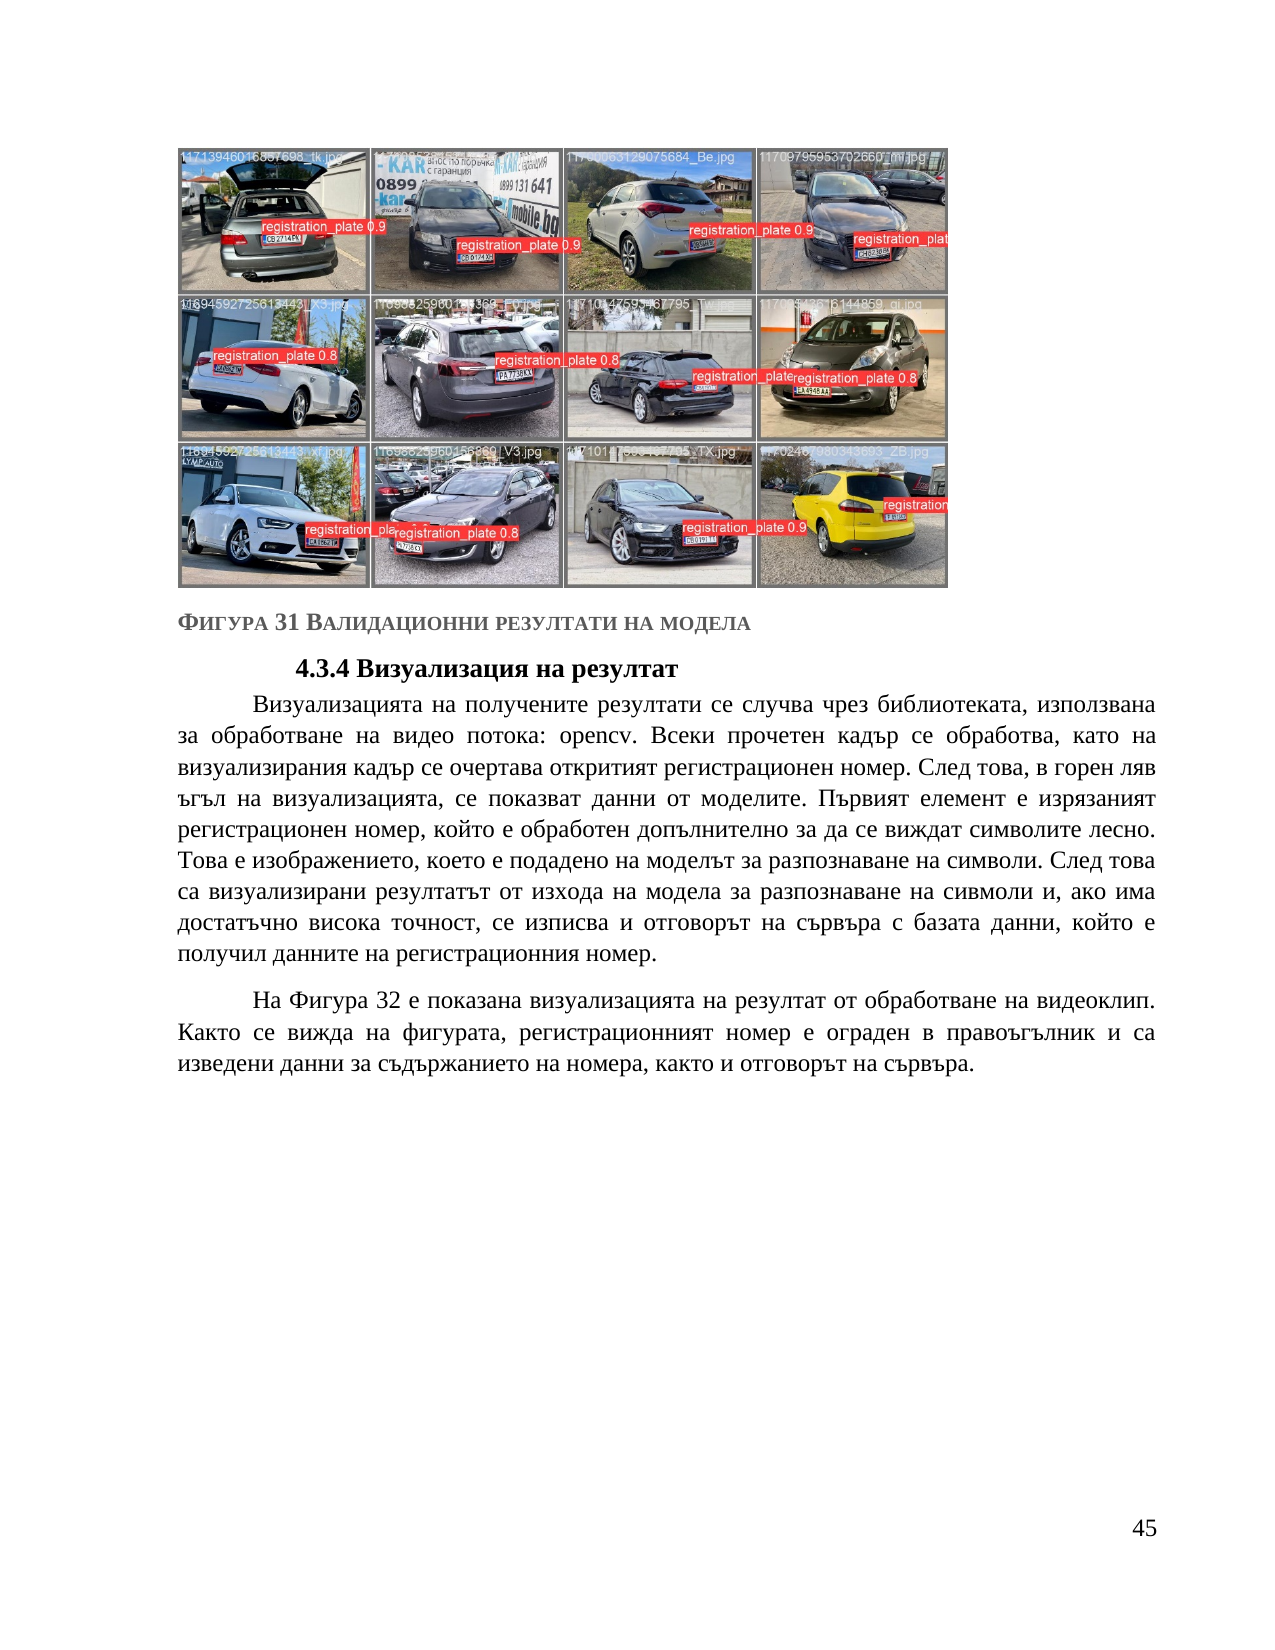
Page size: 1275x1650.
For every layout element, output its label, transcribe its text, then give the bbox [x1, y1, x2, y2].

subtitle 4.3.4 Визуализация на резултат [295, 652, 1157, 683]
picture [177, 147, 948, 588]
text На Фигура 32 е показана визуализацията на резултат от обработване на видеоклип. Както се вижда на фигурата, регистрационният номер е ограден в правоъгълник и са изведени данни за съдържанието на номера, както и отговорът на сървъра. [177, 986, 1157, 1076]
text Визуализацията на получените резултати се случва чрез библиотеката, използвана за обработване на видео потока: opencv. Всеки прочетен кадър се обработва, като на визуализирания кадър се очертава откритият регистрационен номер. След това, в горен ляв ъгъл на визуализацията, се показват данни от моделите. Първият елемент е изрязаният регистрационен номер, който е обработен допълнително за да се виждат символите лесно. Това е изображението, което е подадено на моделът за разпознаване на символи. След това са визуализирани резултатът от изхода на модела за разпознаване на сивмоли и, ако има достатъчно висока точност, се изписва и отговорът на сървъра с базата данни, който е получил данните на регистрационния номер. [177, 689, 1157, 967]
text Фигура 31 Валидационни резултати на модела [177, 607, 1157, 636]
